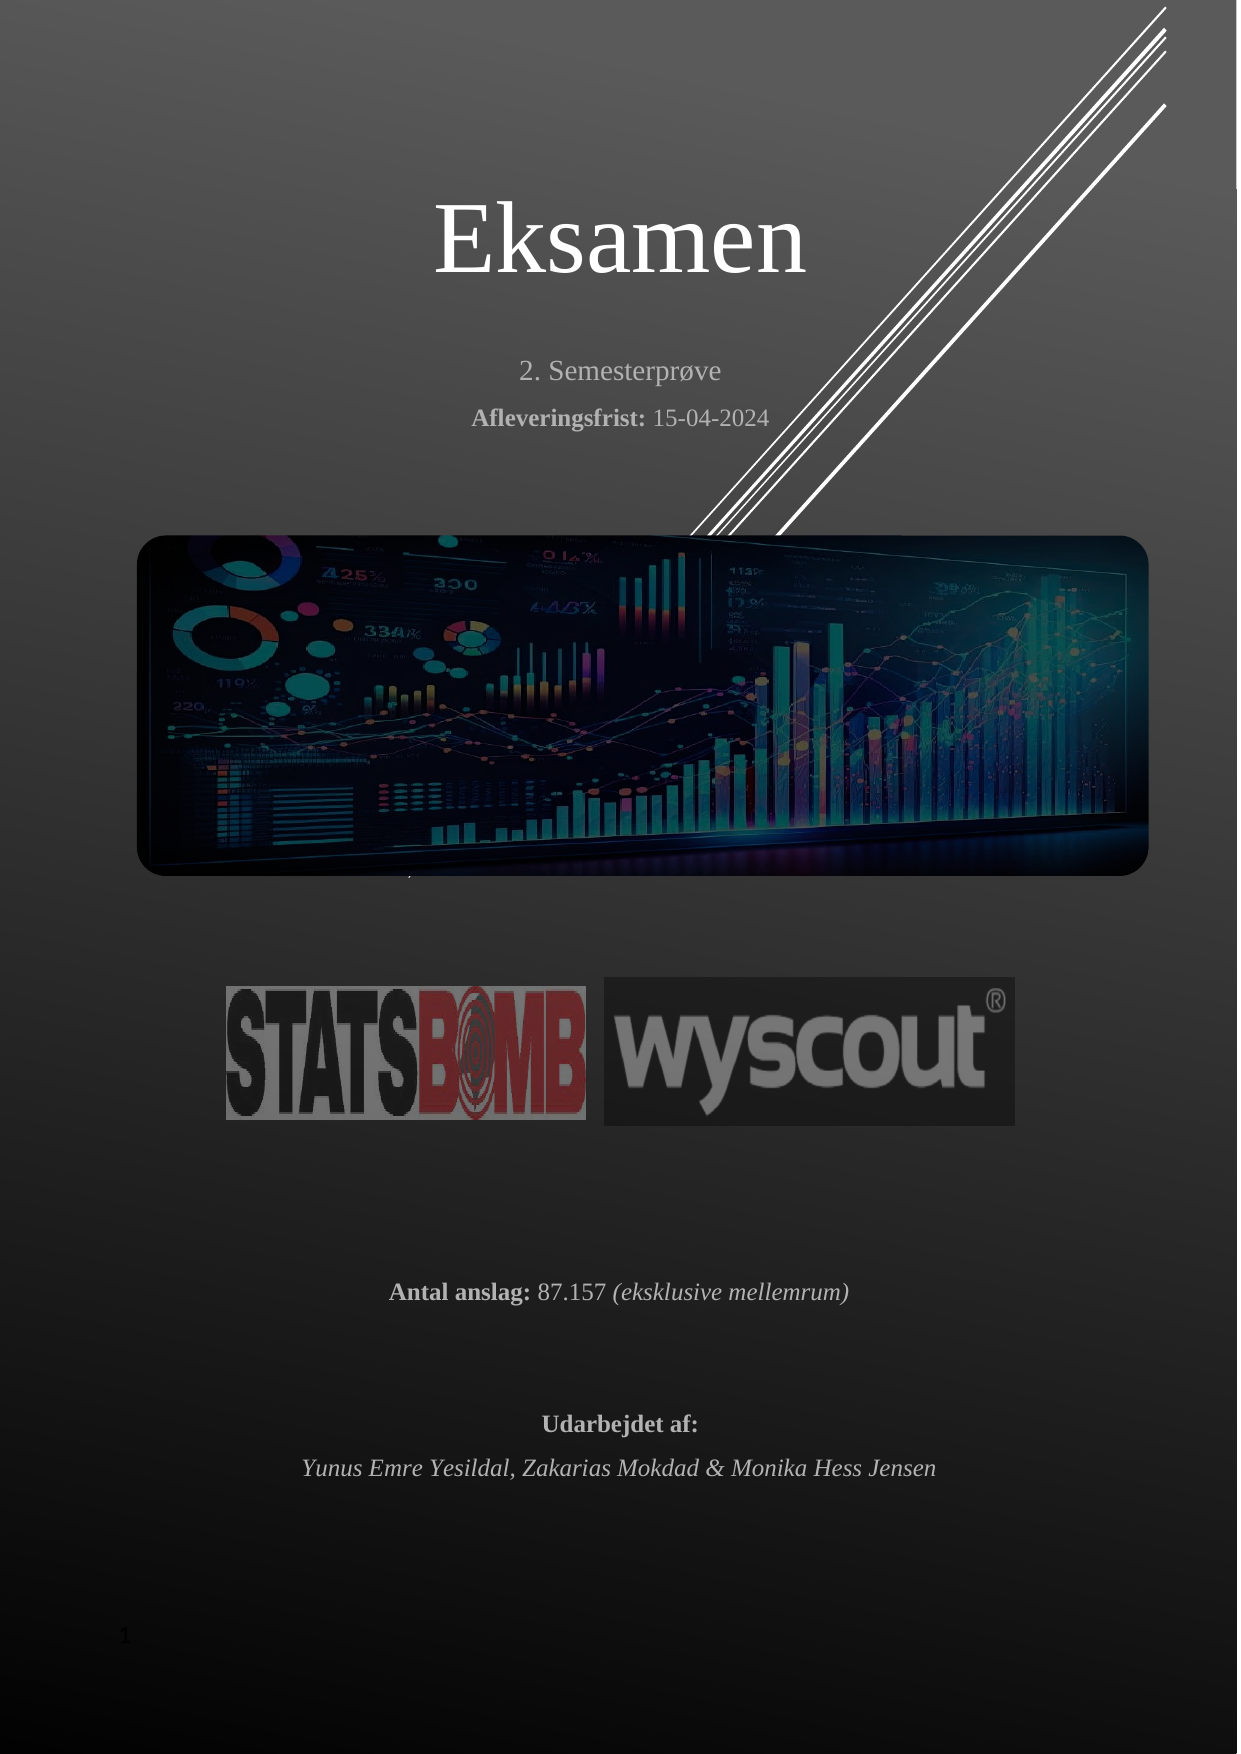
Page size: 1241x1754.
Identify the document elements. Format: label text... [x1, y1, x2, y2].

picture [136, 535, 1149, 876]
text Antal anslag: 87.157 (eksklusive mellemrum) [118, 1277, 1122, 1305]
text Udarbejdet af: Yunus Emre Yesildal, Zakarias Mokdad & Monika Hess Jensen [118, 1409, 1122, 1481]
text 2. Semesterprøve [118, 353, 1122, 387]
text Eksamen [118, 177, 1122, 294]
text Afleveringsfrist: 15-04-2024 [118, 403, 1122, 432]
